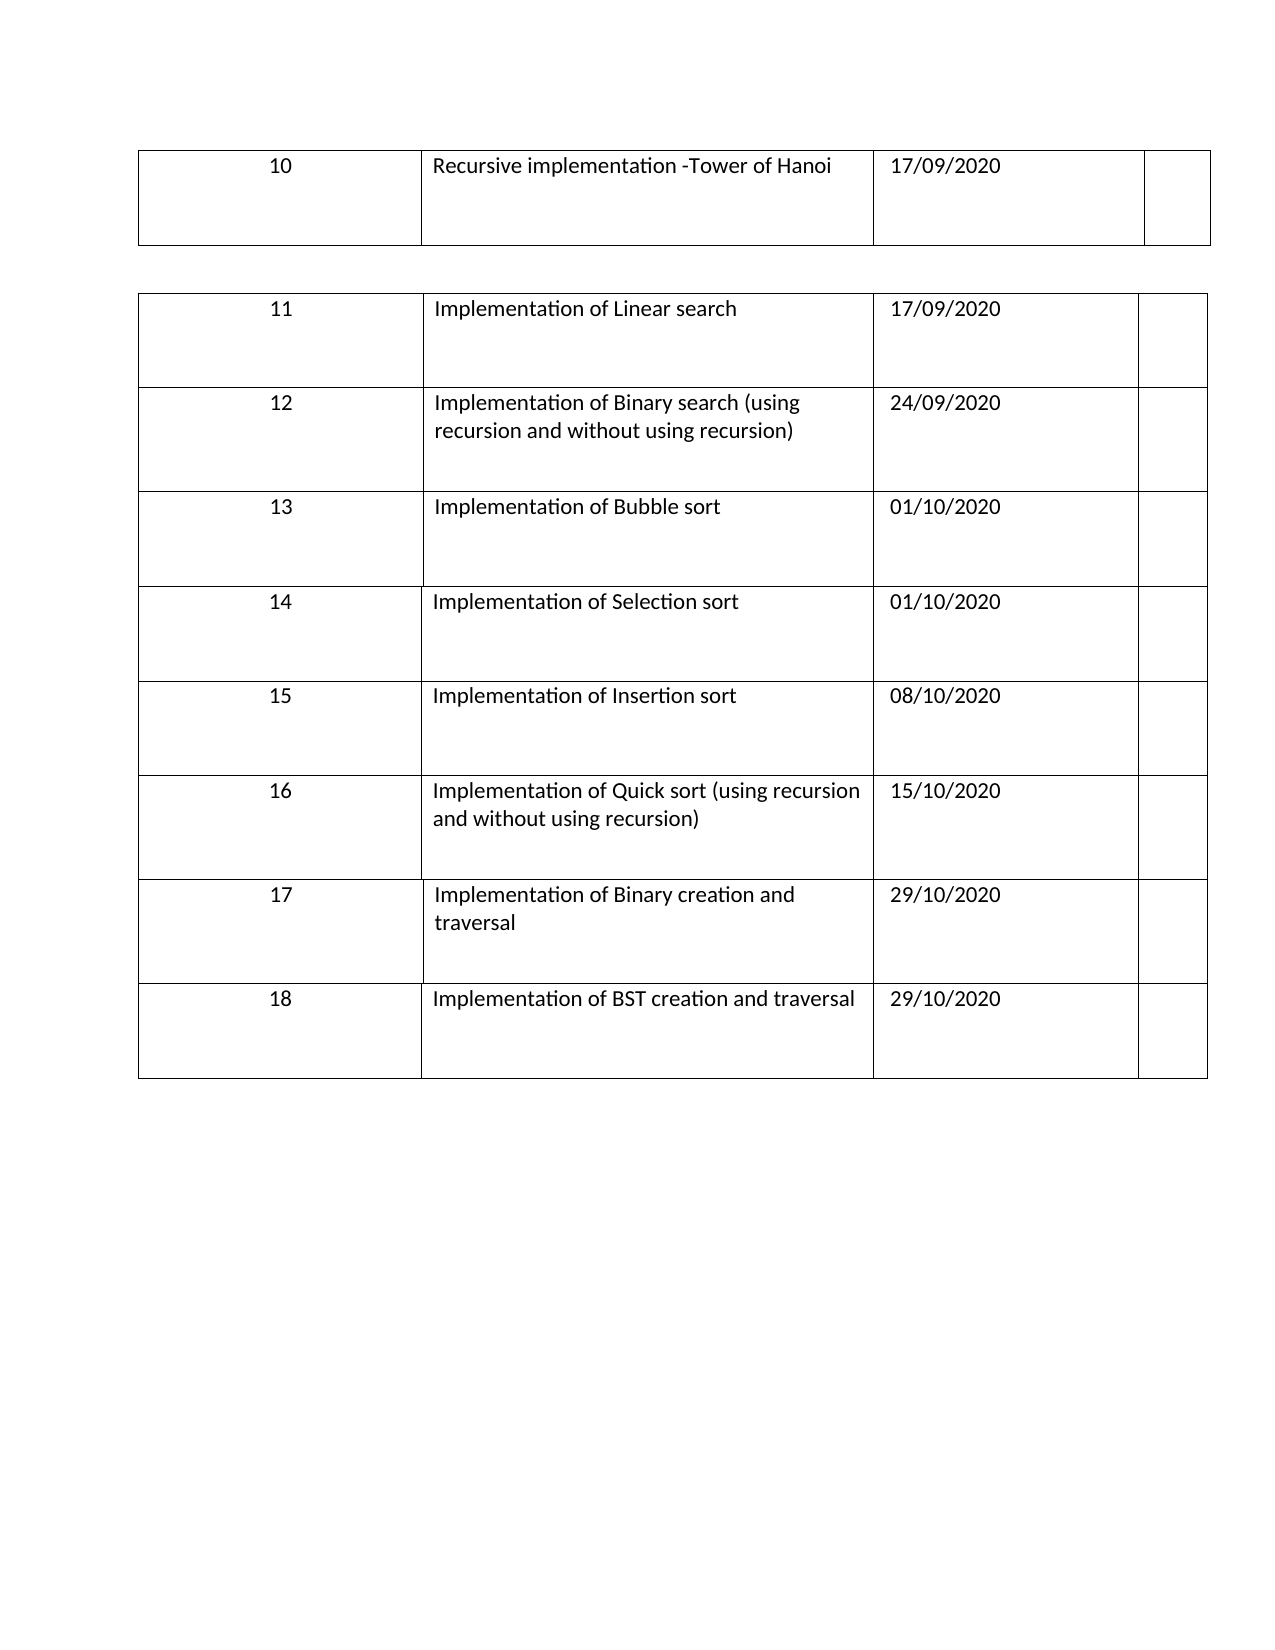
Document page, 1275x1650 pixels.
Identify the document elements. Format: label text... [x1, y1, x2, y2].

table_cell 15/10/2020 [874, 776, 1138, 879]
table_cell 01/10/2020 [874, 587, 1138, 681]
table_cell Implementation of BST creation and traversal [422, 984, 873, 1078]
table_cell [1139, 984, 1207, 1078]
table_cell 17 [139, 880, 423, 983]
table_cell [1139, 587, 1207, 681]
table_cell Implementation of Selection sort [422, 587, 873, 681]
table_cell 15 [139, 682, 421, 775]
table_cell 24/09/2020 [874, 388, 1138, 491]
table_cell 10 [139, 151, 421, 245]
table_cell 14 [139, 587, 421, 681]
table_header 17/09/2020 [874, 294, 1138, 387]
table_cell [1139, 492, 1207, 586]
table_cell 12 [139, 388, 423, 491]
table_cell 29/10/2020 [874, 880, 1138, 983]
table_cell 17/09/2020 [874, 151, 1144, 245]
table_cell 29/10/2020 [874, 984, 1138, 1078]
table_cell Implementation of Binary creation and traversal [424, 880, 873, 983]
table_cell [1145, 151, 1210, 245]
table_cell Recursive implementation -Tower of Hanoi [422, 151, 873, 245]
table_cell [1139, 776, 1207, 879]
table_cell [1139, 388, 1207, 491]
table_cell Implementation of Binary search (using recursion and without using recursion) [424, 388, 873, 491]
table_header [1139, 294, 1207, 387]
table_header 11 [139, 294, 423, 387]
table_cell 18 [139, 984, 421, 1078]
table_cell Implementation of Quick sort (using recursion and without using recursion) [422, 776, 873, 879]
table_cell Implementation of Insertion sort [422, 682, 873, 775]
table_cell 16 [139, 776, 421, 879]
table_header Implementation of Linear search [424, 294, 873, 387]
table_cell [1139, 880, 1207, 983]
table_cell [1139, 682, 1207, 775]
table_cell 01/10/2020 [874, 492, 1138, 586]
table_cell 13 [139, 492, 423, 586]
table_cell 08/10/2020 [874, 682, 1138, 775]
table_cell Implementation of Bubble sort [424, 492, 873, 586]
